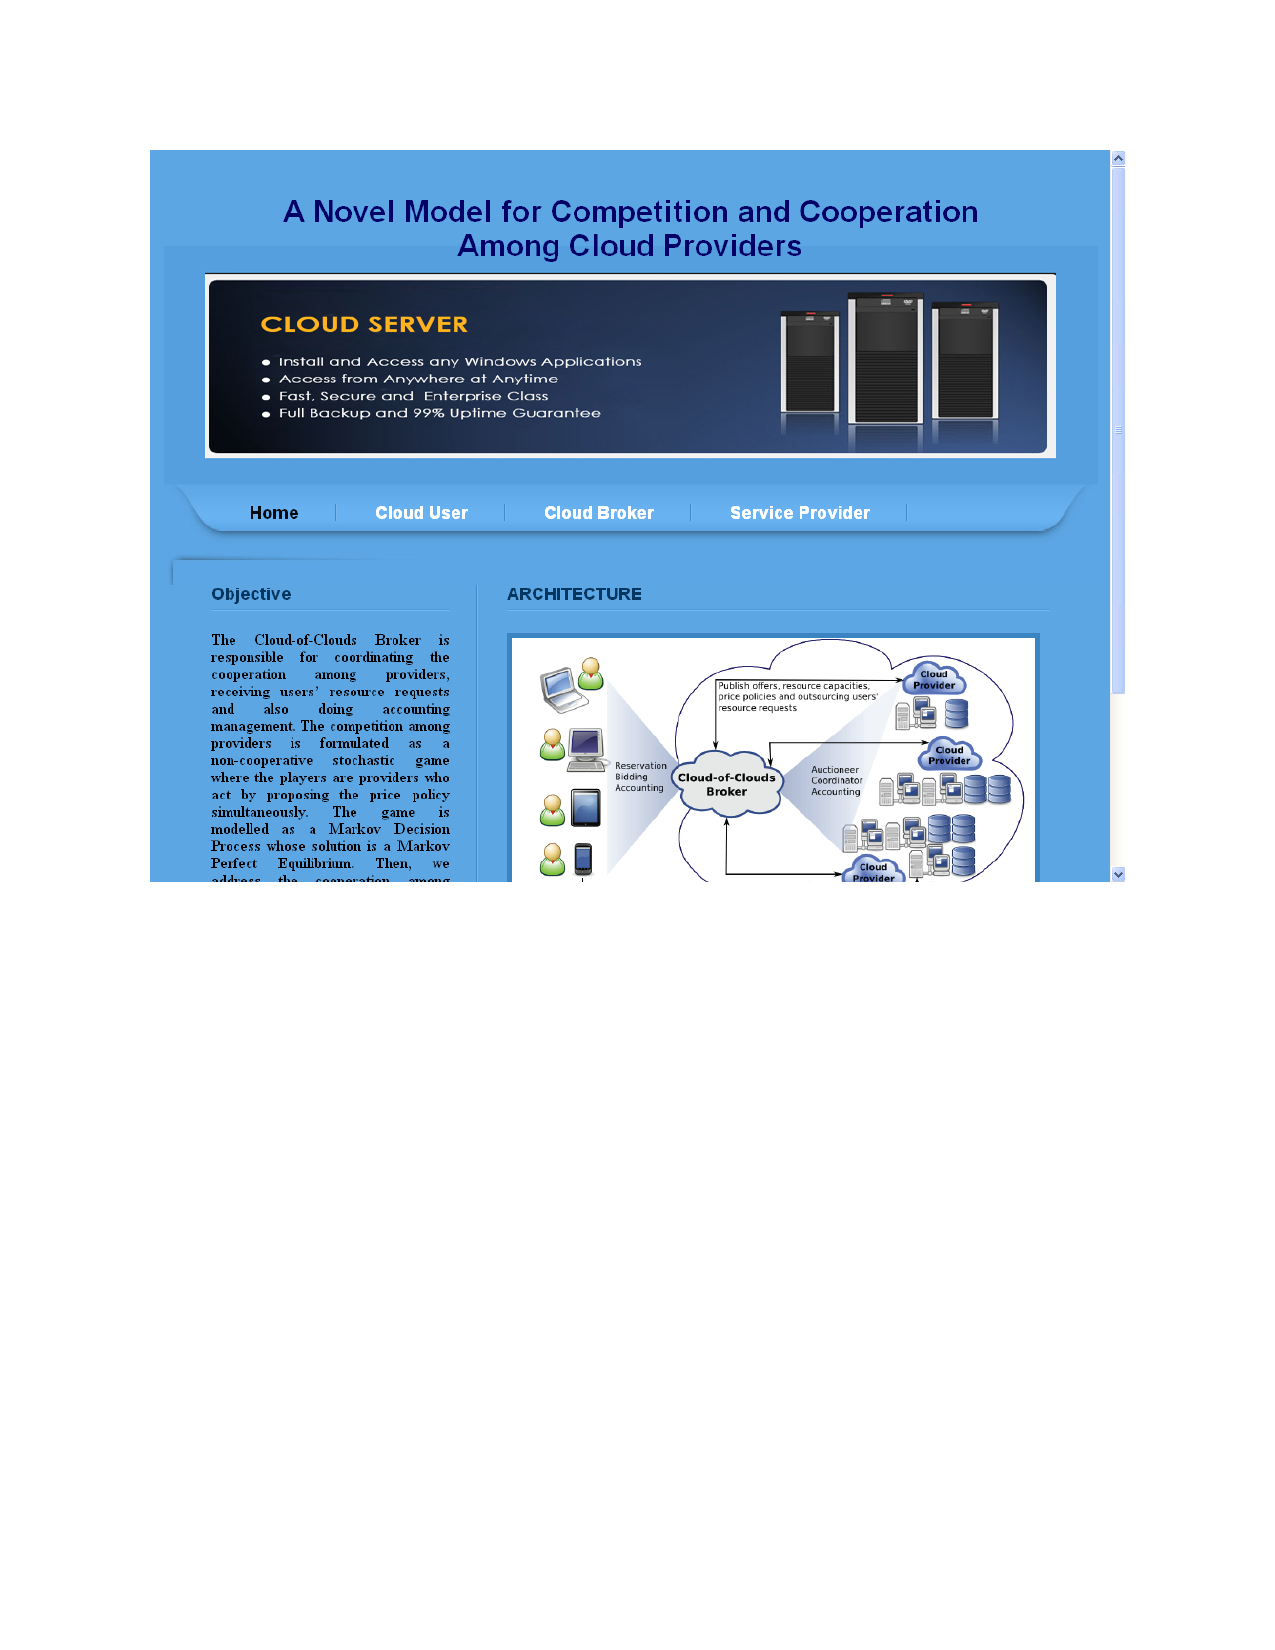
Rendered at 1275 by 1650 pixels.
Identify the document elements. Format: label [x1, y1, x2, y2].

picture [150, 150, 1125, 882]
